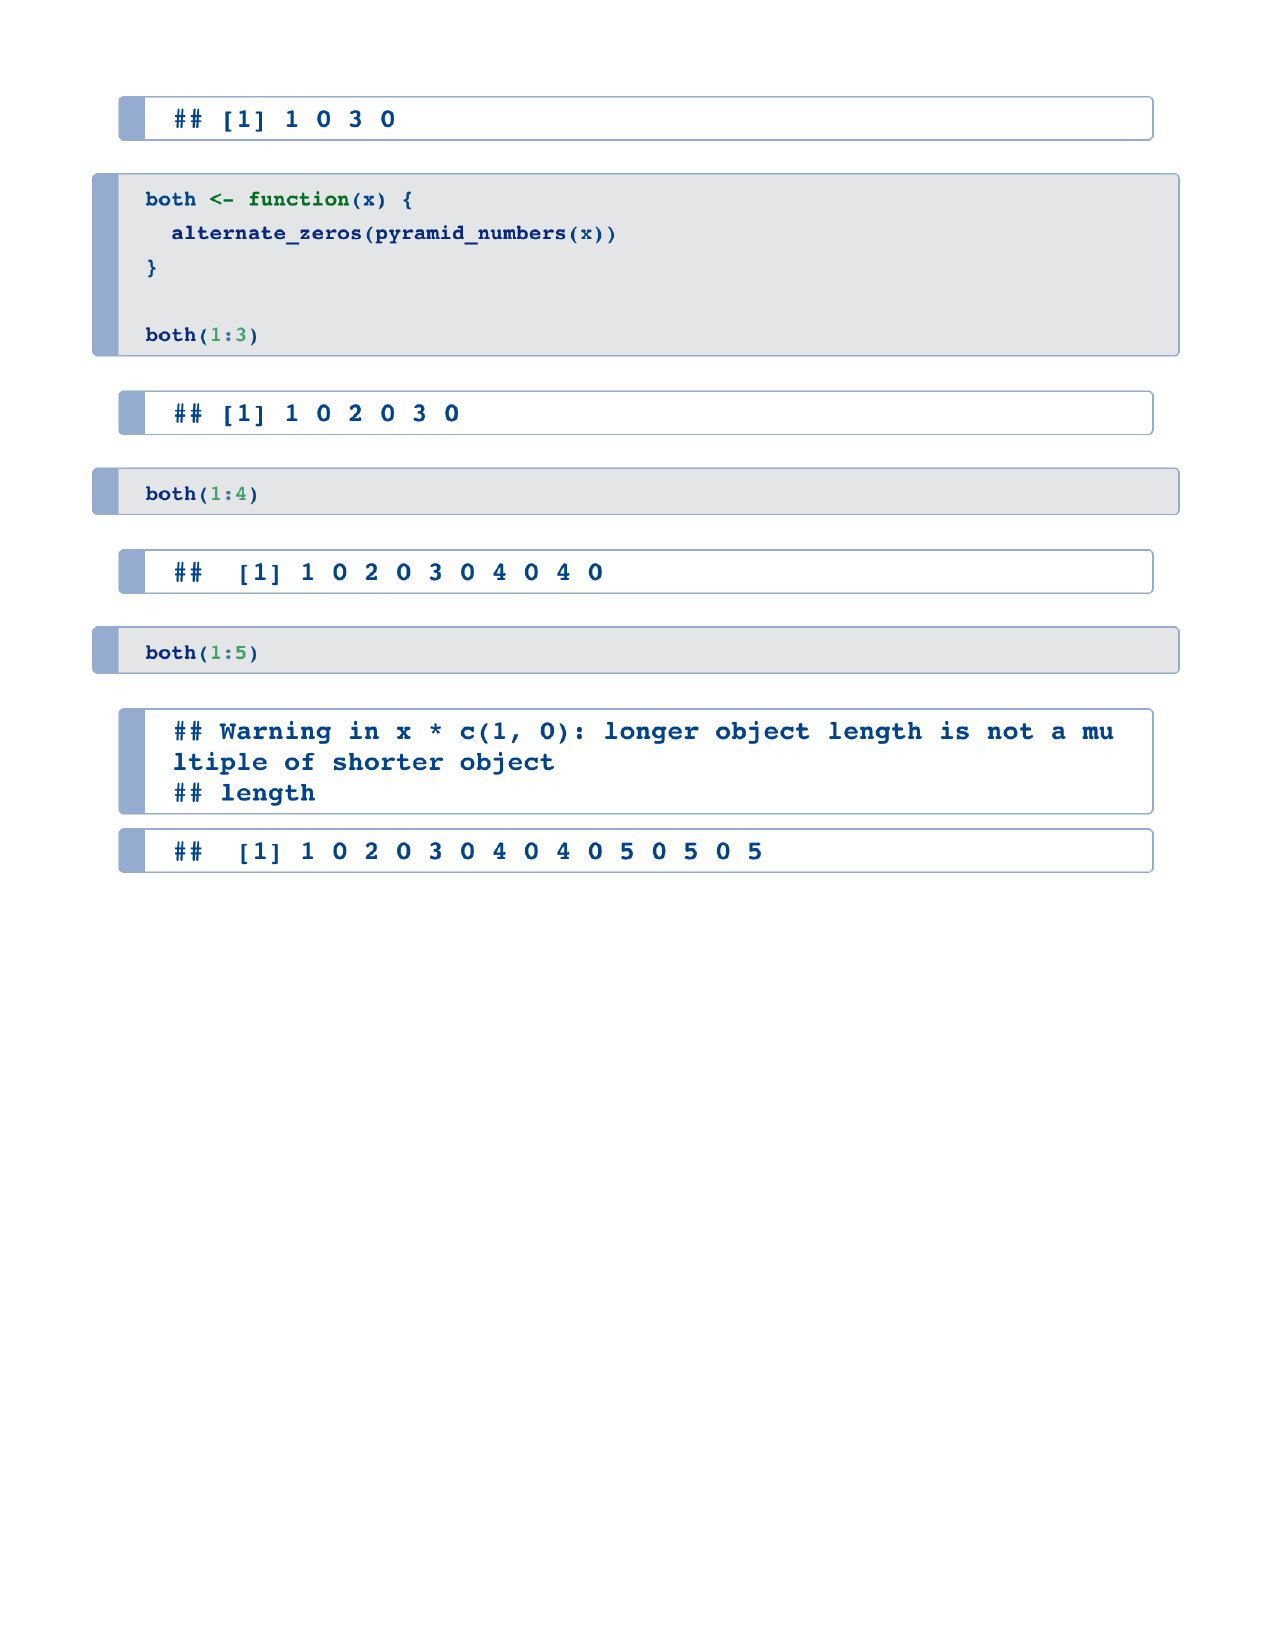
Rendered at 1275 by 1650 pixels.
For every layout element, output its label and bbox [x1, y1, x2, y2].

picture [75, 75, 1200, 885]
